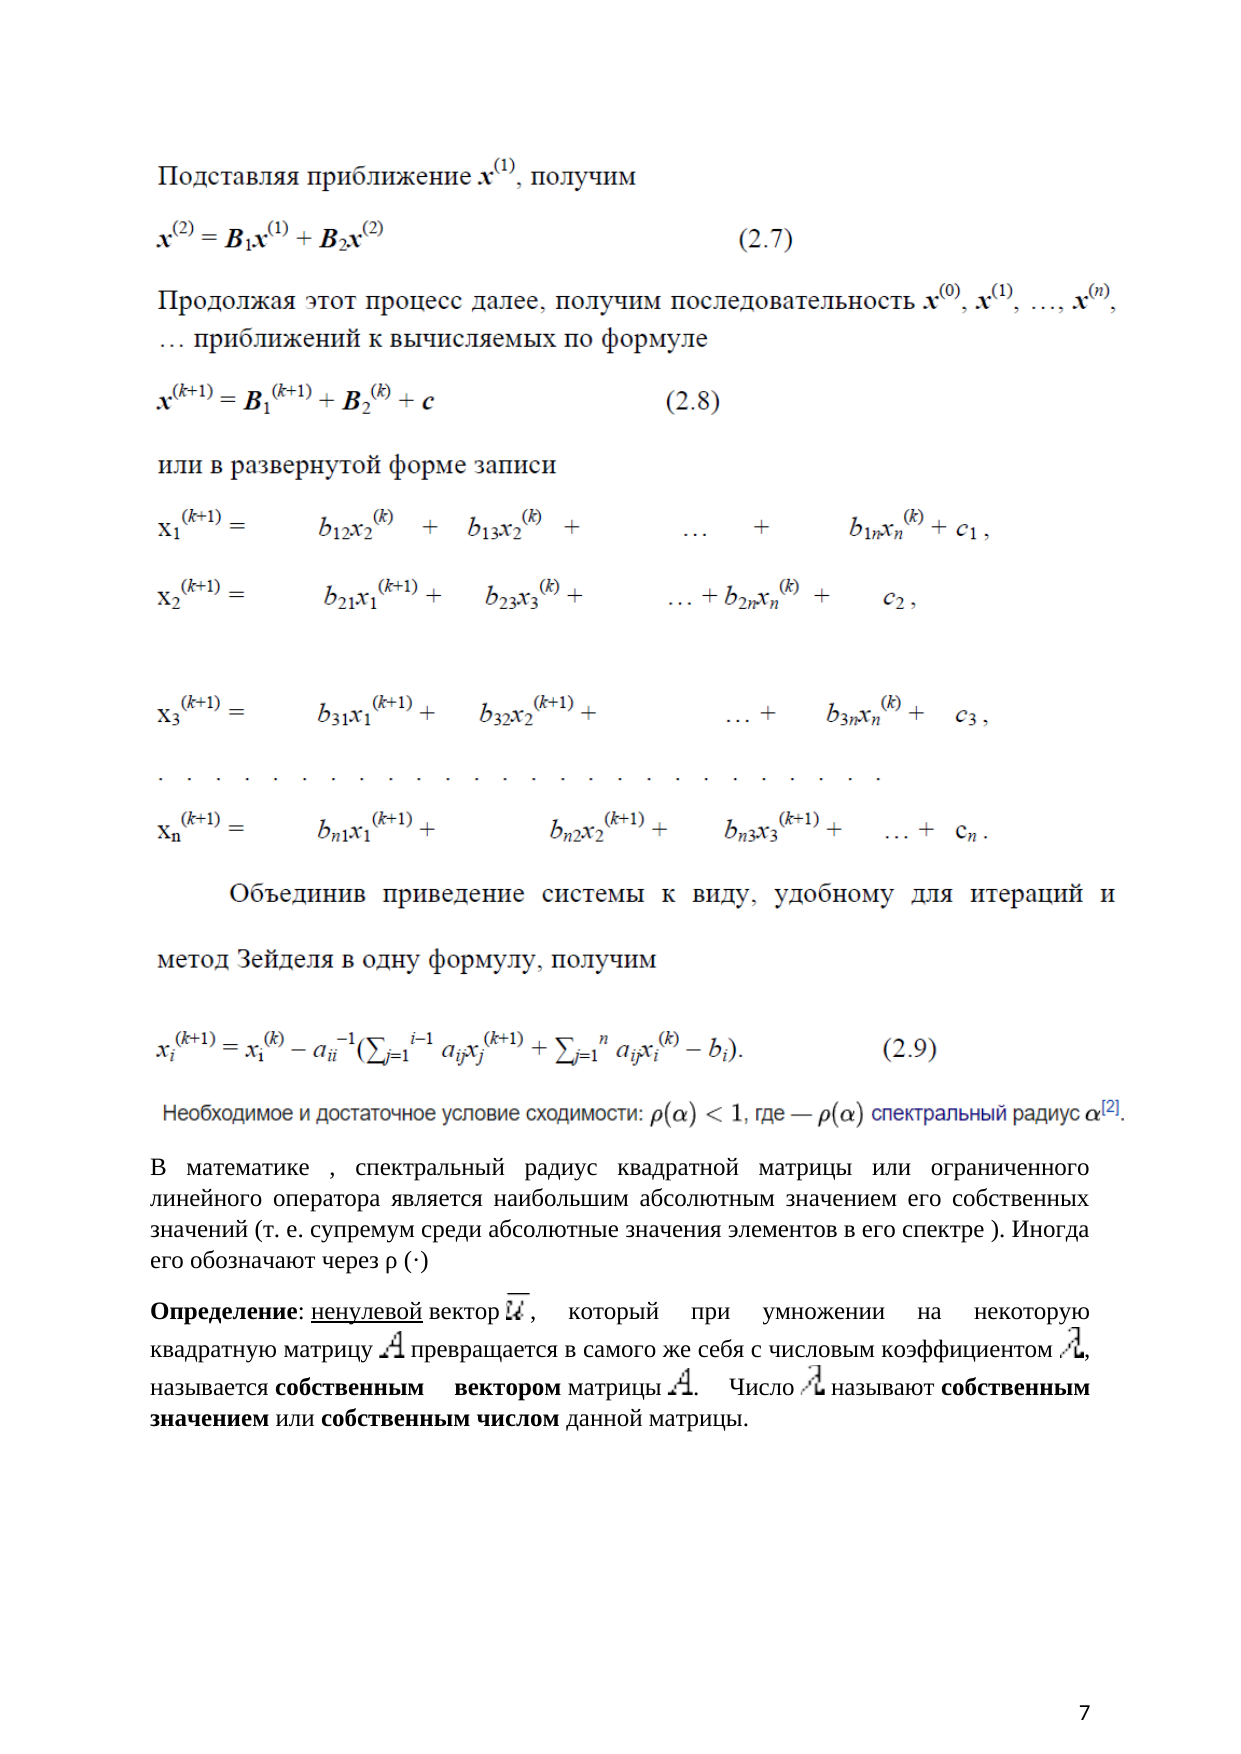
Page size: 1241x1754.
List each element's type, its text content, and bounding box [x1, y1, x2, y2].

text Определение: ненулевой вектор , который при умножении на некоторую квадратную матрицу превращается в самого же себя с числовым коэффициентом , называется собственным вектором матрицы . Число называют собственным значением или собственным числом данной матрицы. [150, 1293, 1090, 1431]
picture [150, 1090, 1125, 1134]
picture [150, 567, 1125, 1071]
picture [150, 150, 1125, 549]
picture [379, 1331, 405, 1358]
picture [506, 1293, 530, 1320]
picture [1060, 1327, 1084, 1358]
picture [667, 1368, 693, 1395]
picture [800, 1365, 825, 1395]
text В математике , спектральный радиус квадратной матрицы или ограниченного линейного оператора является наибольшим абсолютным значением его собственных значений (т. е. супремум среди абсолютные значения элементов в его спектре ). Иногда его обозначают через ρ (·) [150, 1152, 1090, 1274]
